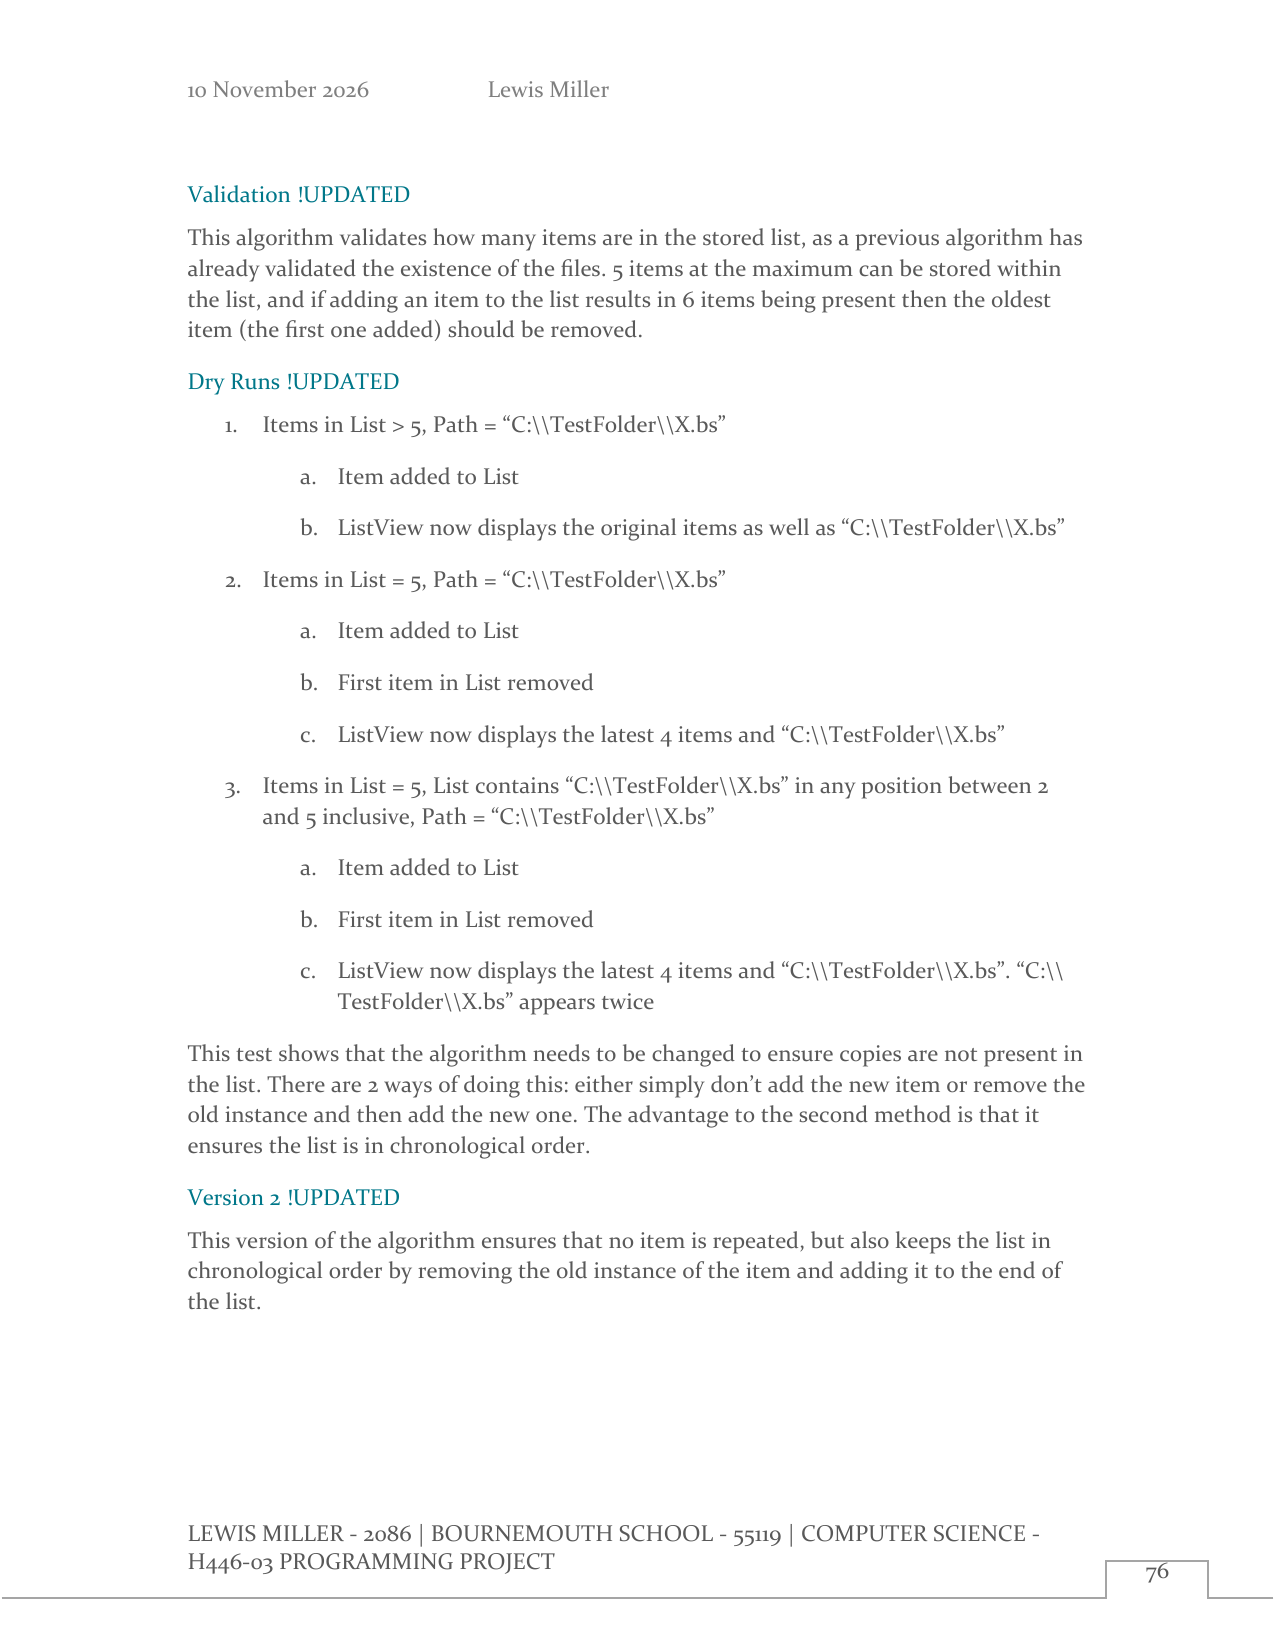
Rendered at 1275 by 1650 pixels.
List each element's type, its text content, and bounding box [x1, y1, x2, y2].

list First item in List removed [300, 668, 1088, 696]
list ListView now displays the latest 4 items and “C:\\TestFolder\\X.bs” [300, 720, 1088, 748]
list Items in List = 5, Path = “C:\\TestFolder\\X.bs” [225, 565, 1088, 593]
list Item added to List [300, 853, 1088, 882]
subtitle Validation !UPDATED [187, 180, 1088, 208]
list ListView now displays the latest 4 items and “C:\\TestFolder\\X.bs”. “C:\\TestFolder\\X.bs” appears twice [300, 957, 1088, 1015]
subtitle Version 2 !UPDATED [187, 1183, 1088, 1211]
list Items in List > 5, Path = “C:\\TestFolder\\X.bs” [225, 410, 1088, 438]
list Item added to List [300, 617, 1088, 644]
subtitle Dry Runs !UPDATED [187, 367, 1088, 395]
text This algorithm validates how many items are in the stored list, as a previous algorithm has already validated the existence of the files. 5 items at the maximum can be stored within the list, and if adding an item to the list results in 6 items being present then the oldest item (the first one added) should be removed. [187, 223, 1088, 343]
text This version of the algorithm ensures that no item is repeated, but also keeps the list in chronological order by removing the old instance of the item and adding it to the end of the list. [187, 1226, 1088, 1315]
list Item added to List [300, 462, 1088, 490]
text This test shows that the algorithm needs to be changed to ensure copies are not present in the list. There are 2 ways of doing this: either simply don’t add the new item or remove the old instance and then add the new one. The advantage to the second method is that it ensures the list is in chronological order. [187, 1039, 1088, 1159]
list Items in List = 5, List contains “C:\\TestFolder\\X.bs” in any position between 2 and 5 inclusive, Path = “C:\\TestFolder\\X.bs” [225, 771, 1088, 830]
list ListView now displays the original items as well as “C:\\TestFolder\\X.bs” [300, 513, 1088, 541]
list First item in List removed [300, 905, 1088, 933]
